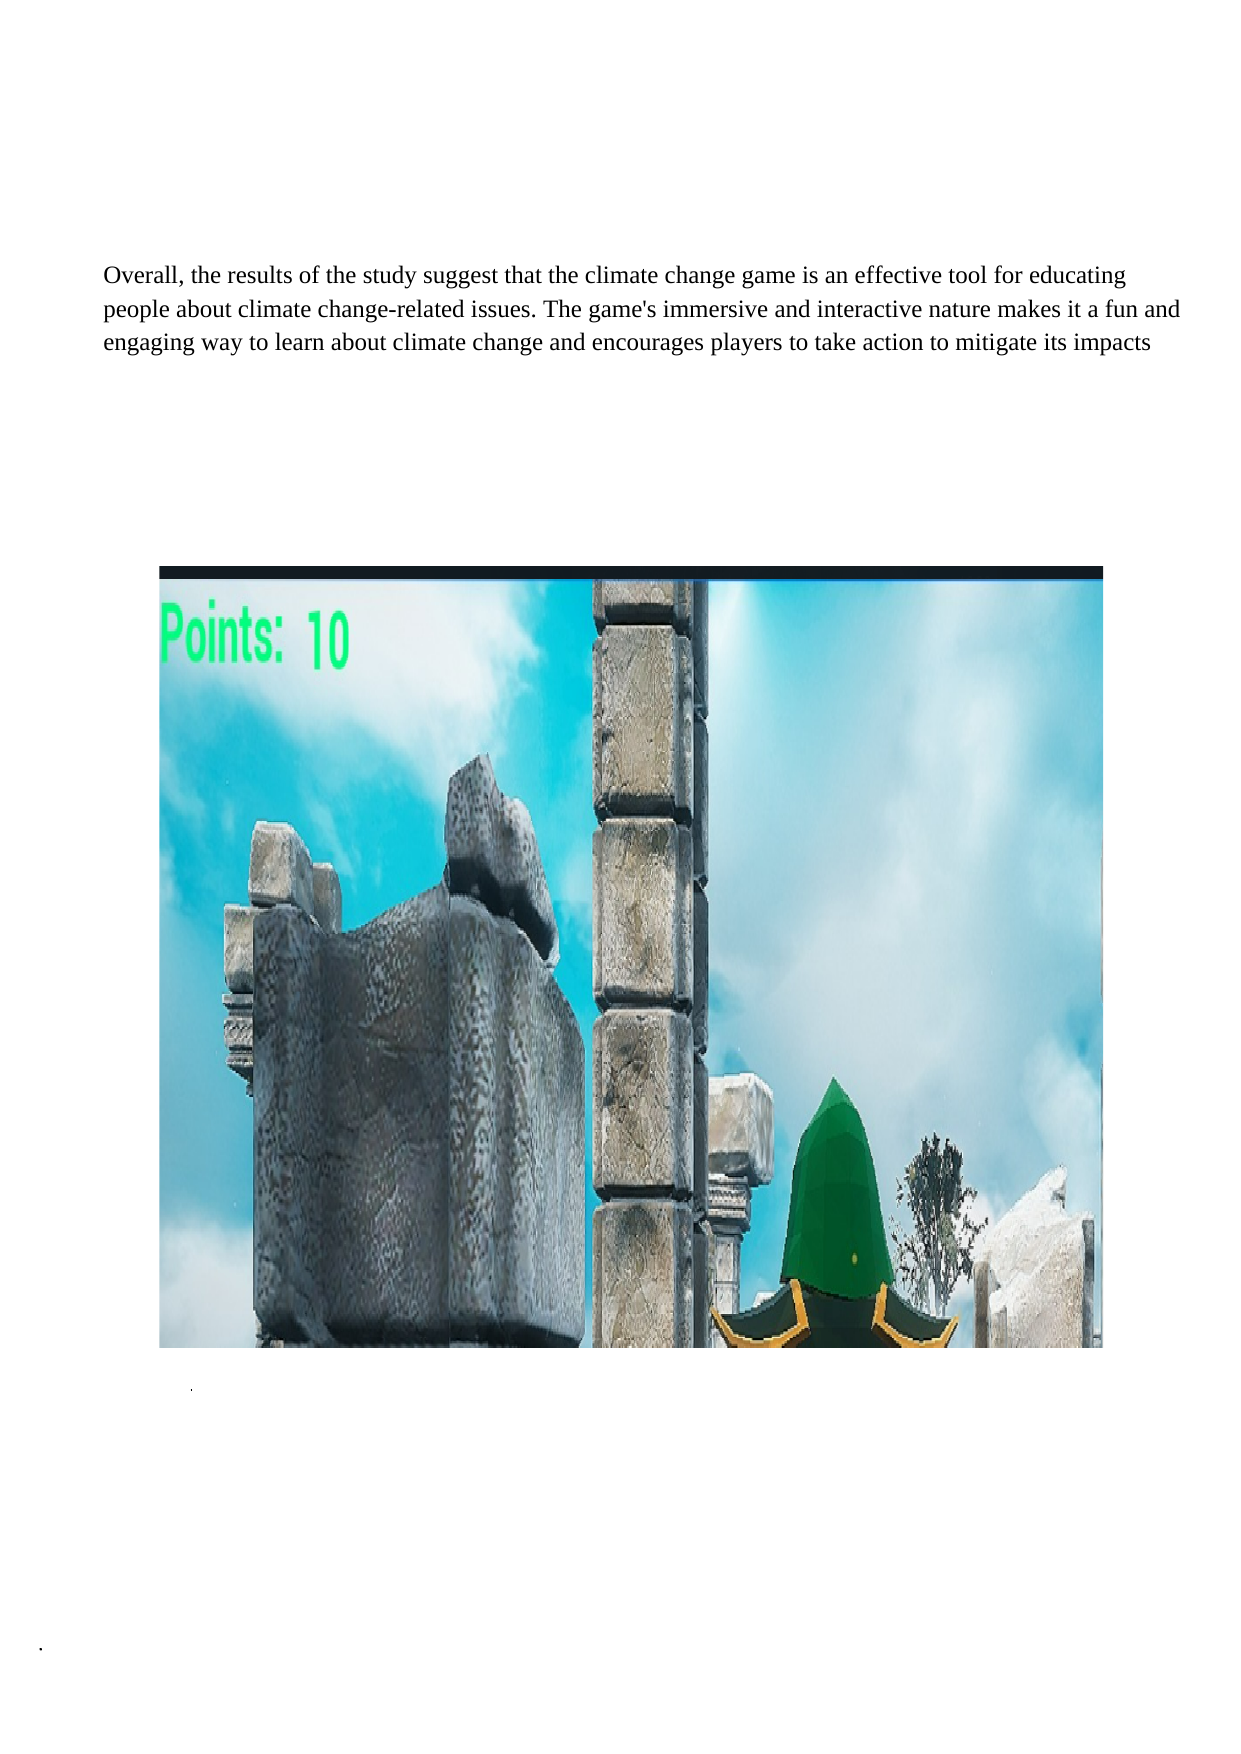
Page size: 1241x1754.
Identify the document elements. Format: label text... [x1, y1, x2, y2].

text Overall, the results of the study suggest that the climate change game is an effective tool for educating people about climate change-related issues. The game's immersive and interactive nature makes it a fun and engaging way to learn about climate change and encourages players to take action to mitigate its impacts [103, 261, 1187, 355]
picture [159, 566, 1104, 1348]
